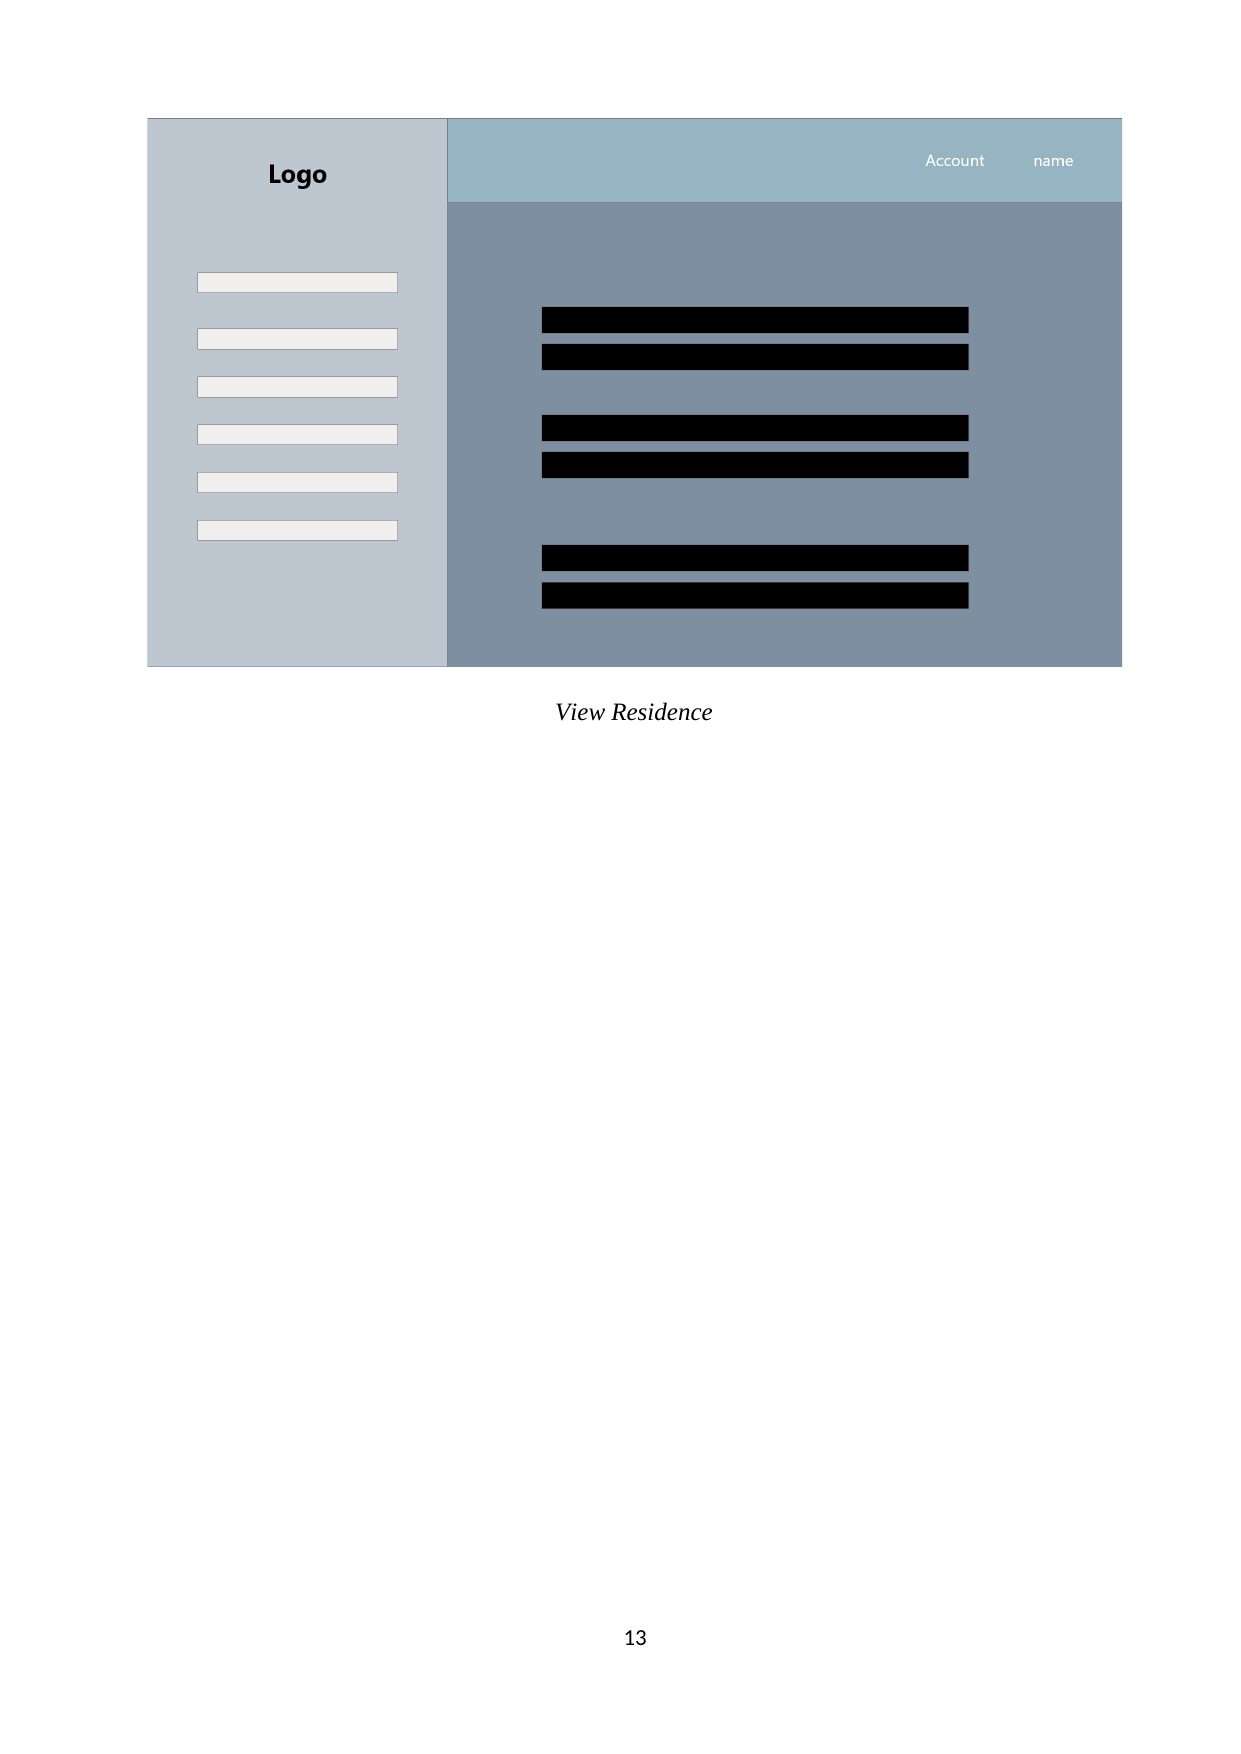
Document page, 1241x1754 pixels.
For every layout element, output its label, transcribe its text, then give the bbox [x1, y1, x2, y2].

text View Residence [148, 697, 1122, 726]
picture [147, 118, 1123, 667]
